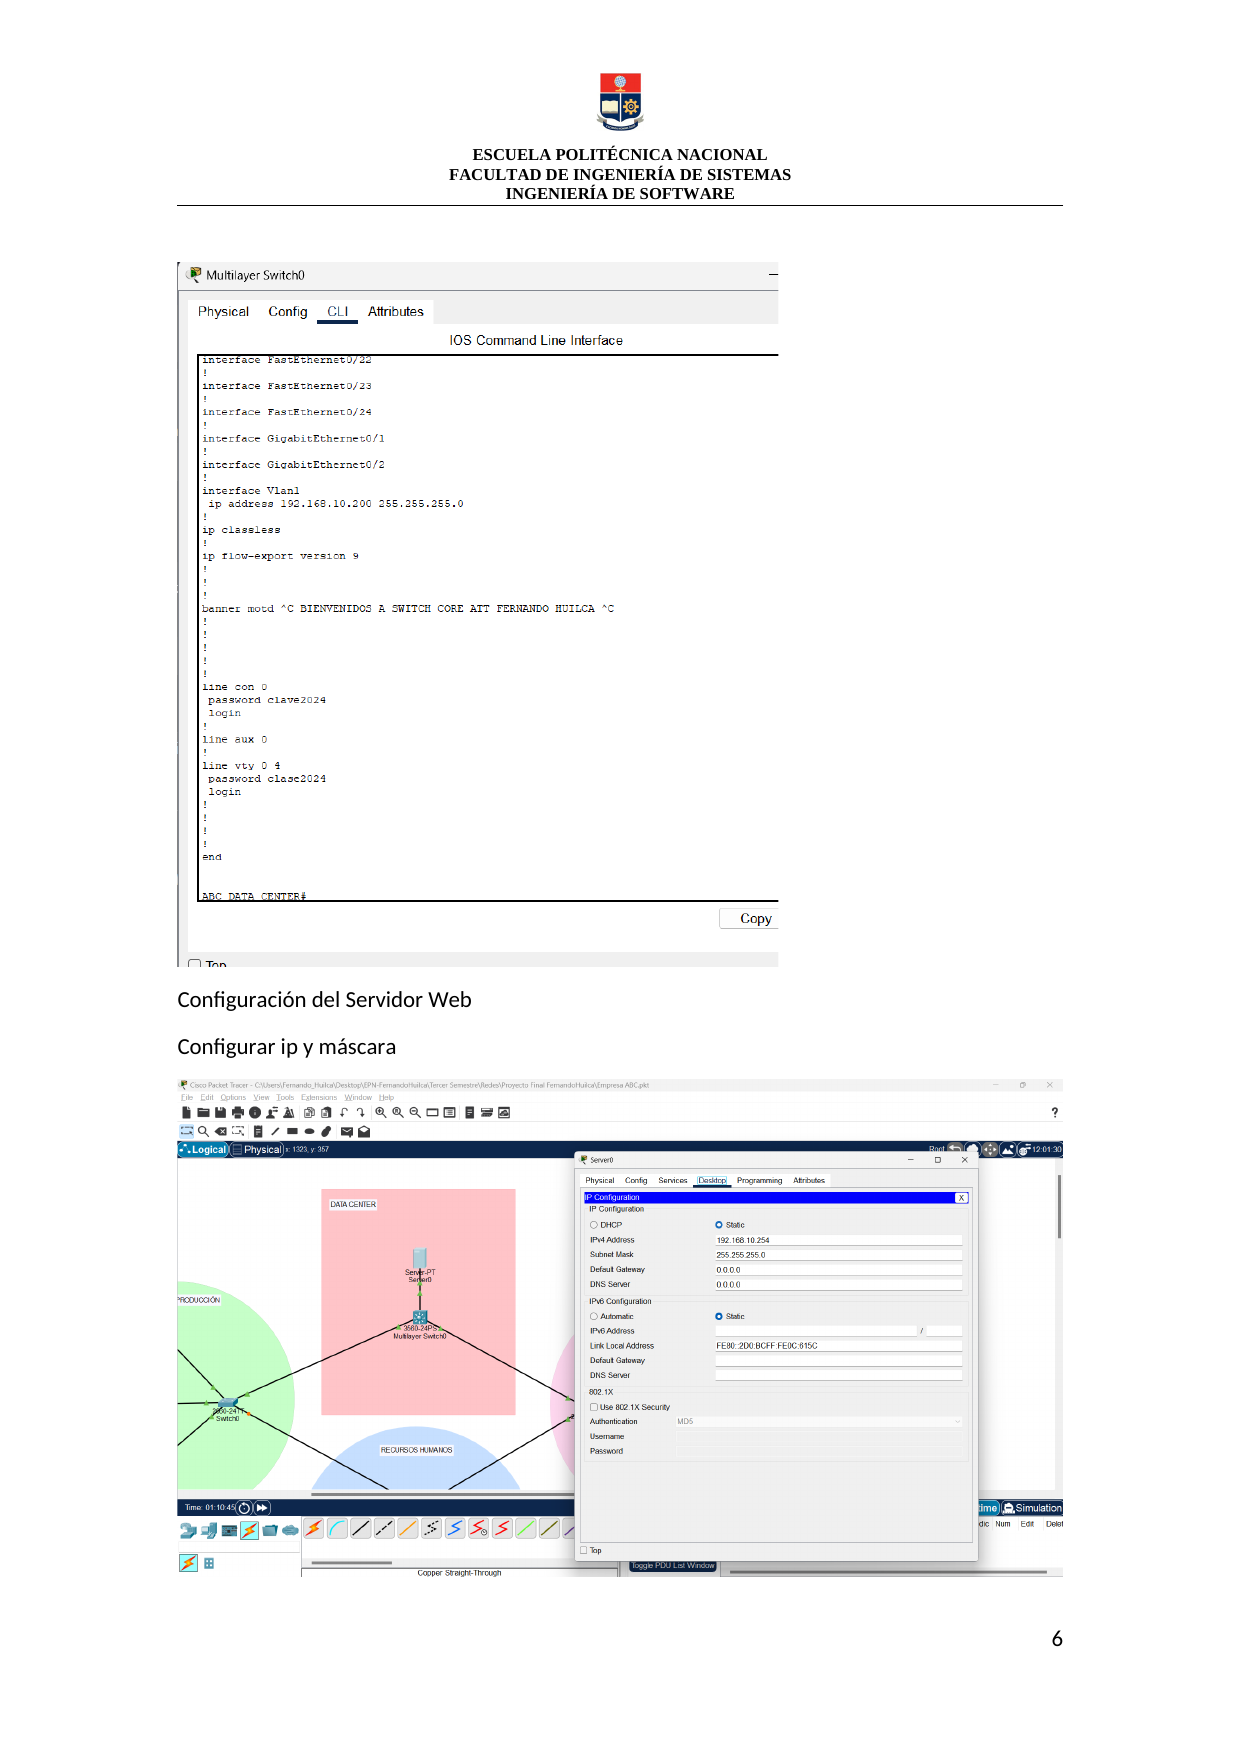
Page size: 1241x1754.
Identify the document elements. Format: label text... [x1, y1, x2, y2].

text Configuración del Servidor Web [177, 985, 1063, 1013]
picture [206, 1146, 214, 1154]
picture [177, 262, 779, 967]
text Configurar ip y máscara [177, 1032, 1063, 1060]
picture [596, 73, 644, 131]
picture [177, 1079, 1063, 1577]
